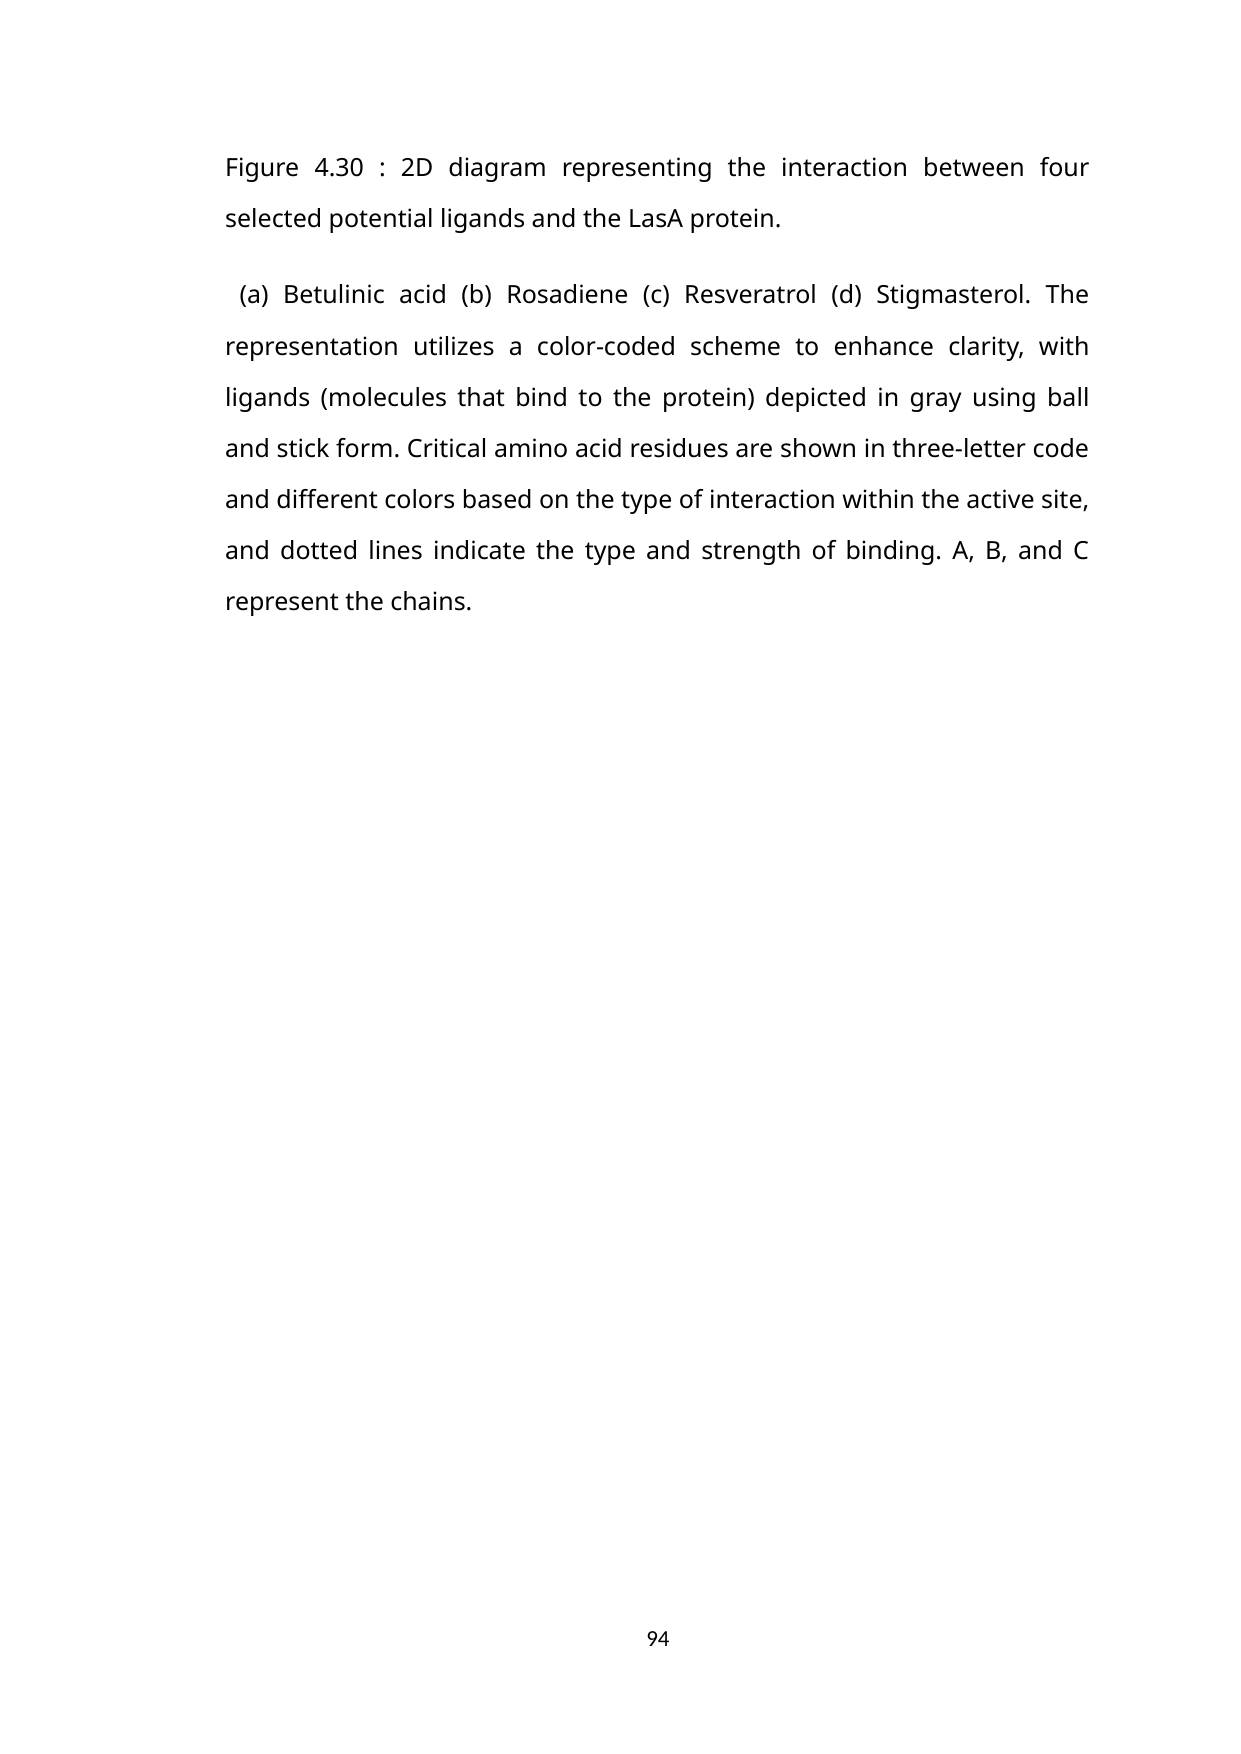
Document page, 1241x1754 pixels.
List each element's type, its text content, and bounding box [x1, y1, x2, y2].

text Figure 4.24 : 2D diagram representing the interaction between four selected potential ligands and the LasA protein. [225, 150, 1090, 235]
text (a) Betulinic acid (b) Rosadiene (c) Resveratrol (d) Stigmasterol. The representation utilizes a color-coded scheme to enhance clarity, with ligands (molecules that bind to the protein) depicted in gray using ball and stick form. Critical amino acid residues are shown in three-letter code and different colors based on the type of interaction within the active site, and dotted lines indicate the type and strength of binding. A, B, and C represent the chains. [225, 277, 1090, 617]
